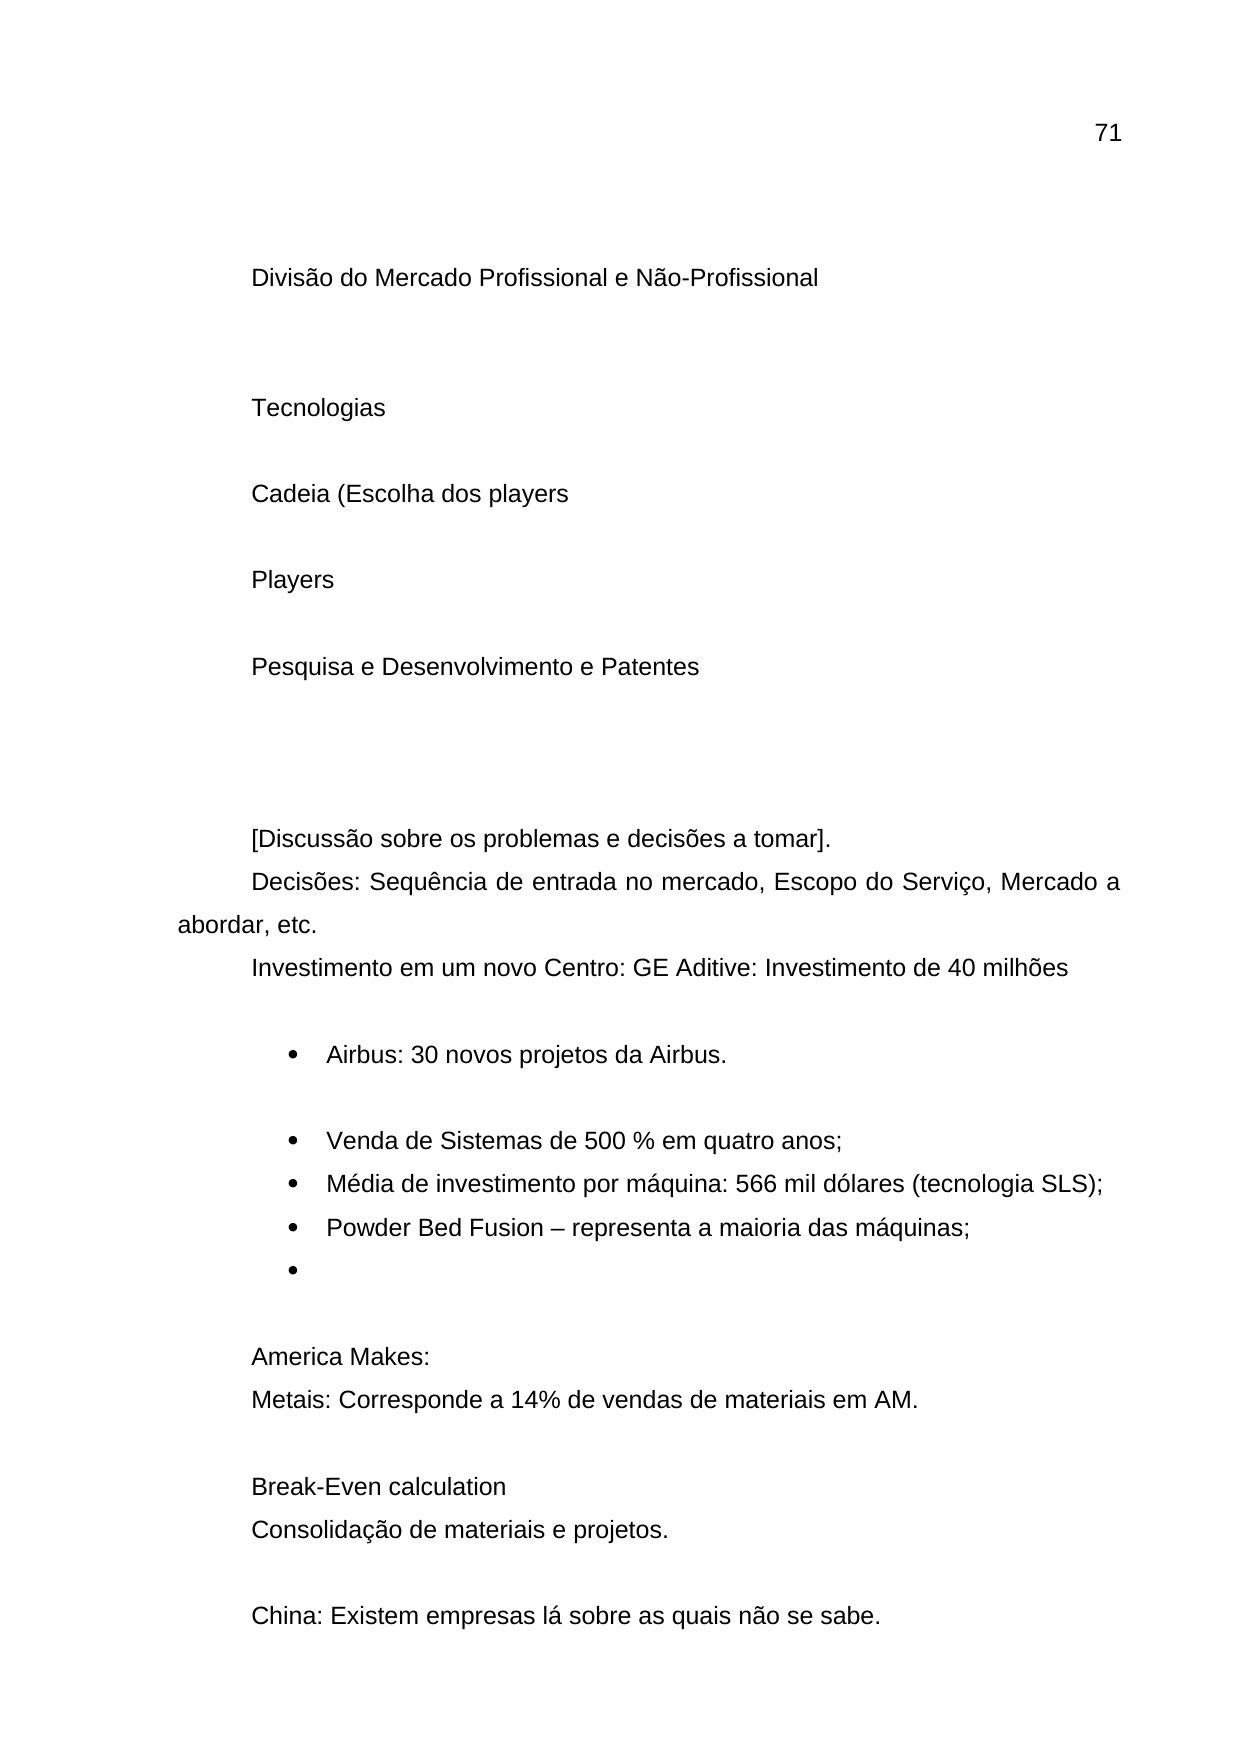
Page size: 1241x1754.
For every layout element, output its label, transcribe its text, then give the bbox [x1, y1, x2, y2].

list Venda de Sistemas de 500 % em quatro anos; [288, 1126, 1122, 1155]
list Powder Bed Fusion – representa a maioria das máquinas; [288, 1212, 1122, 1241]
text Cadeia (Escolha dos players [177, 479, 1122, 508]
text Pesquisa e Desenvolvimento e Patentes [177, 652, 1122, 680]
text Decisões: Sequência de entrada no mercado, Escopo do Serviço, Mercado a abordar, etc. [177, 867, 1122, 939]
text Divisão do Mercado Profissional e Não-Profissional [177, 263, 1122, 292]
text Tecnologias [177, 393, 1122, 422]
text Investimento em um novo Centro: GE Aditive: Investimento de 40 milhões [177, 953, 1122, 982]
text Consolidação de materiais e projetos. [177, 1514, 1122, 1543]
text China: Existem empresas lá sobre as quais não se sabe. [177, 1601, 1122, 1629]
text Break-Even calculation [177, 1471, 1122, 1500]
text Players [177, 565, 1122, 594]
list Média de investimento por máquina: 566 mil dólares (tecnologia SLS); [288, 1169, 1122, 1198]
text Metais: Corresponde a 14% de vendas de materiais em AM. [177, 1385, 1122, 1414]
list Airbus: 30 novos projetos da Airbus. [288, 1040, 1122, 1068]
text America Makes: [177, 1342, 1122, 1371]
text [Discussão sobre os problemas e decisões a tomar]. [177, 824, 1122, 853]
